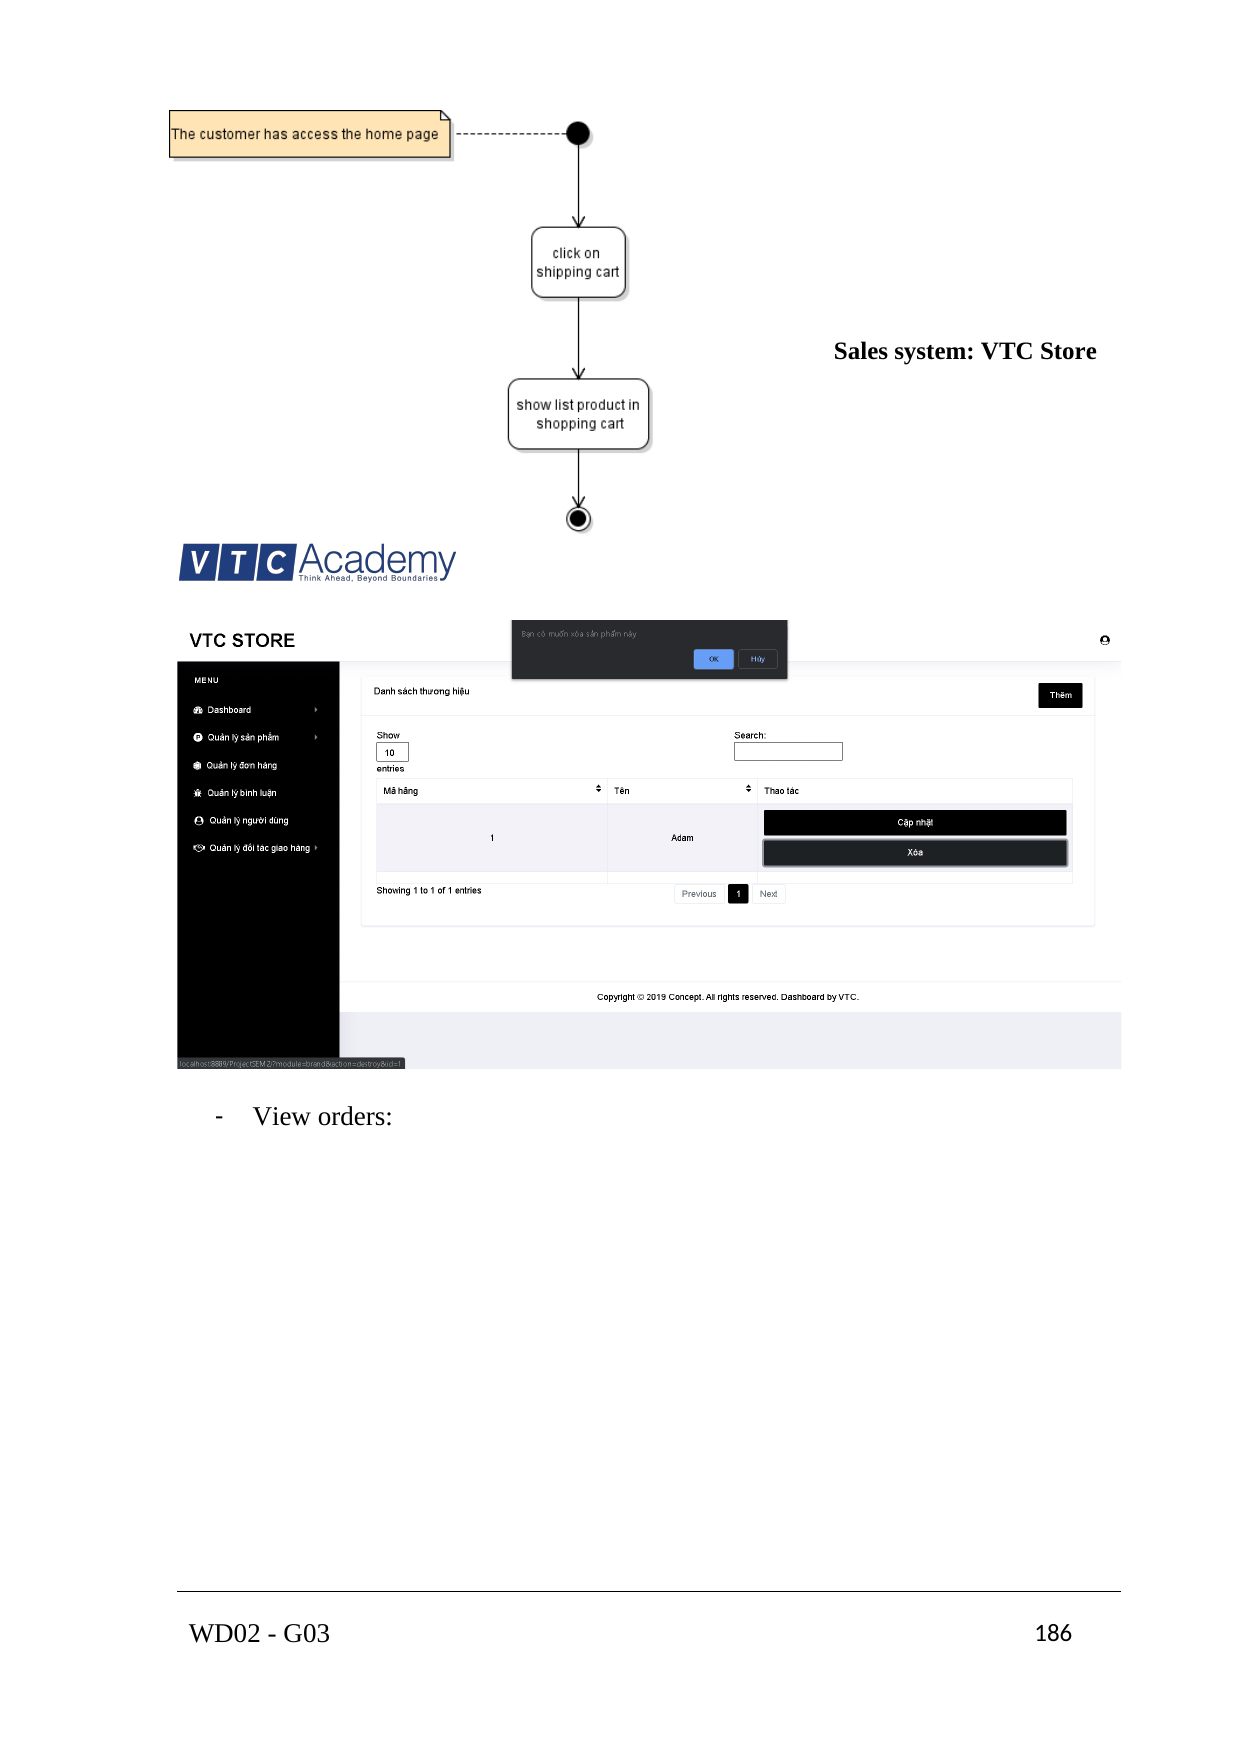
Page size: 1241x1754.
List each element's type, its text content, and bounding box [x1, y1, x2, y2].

list View orders: [215, 1099, 1122, 1132]
picture [177, 620, 1122, 1069]
picture [169, 110, 654, 591]
